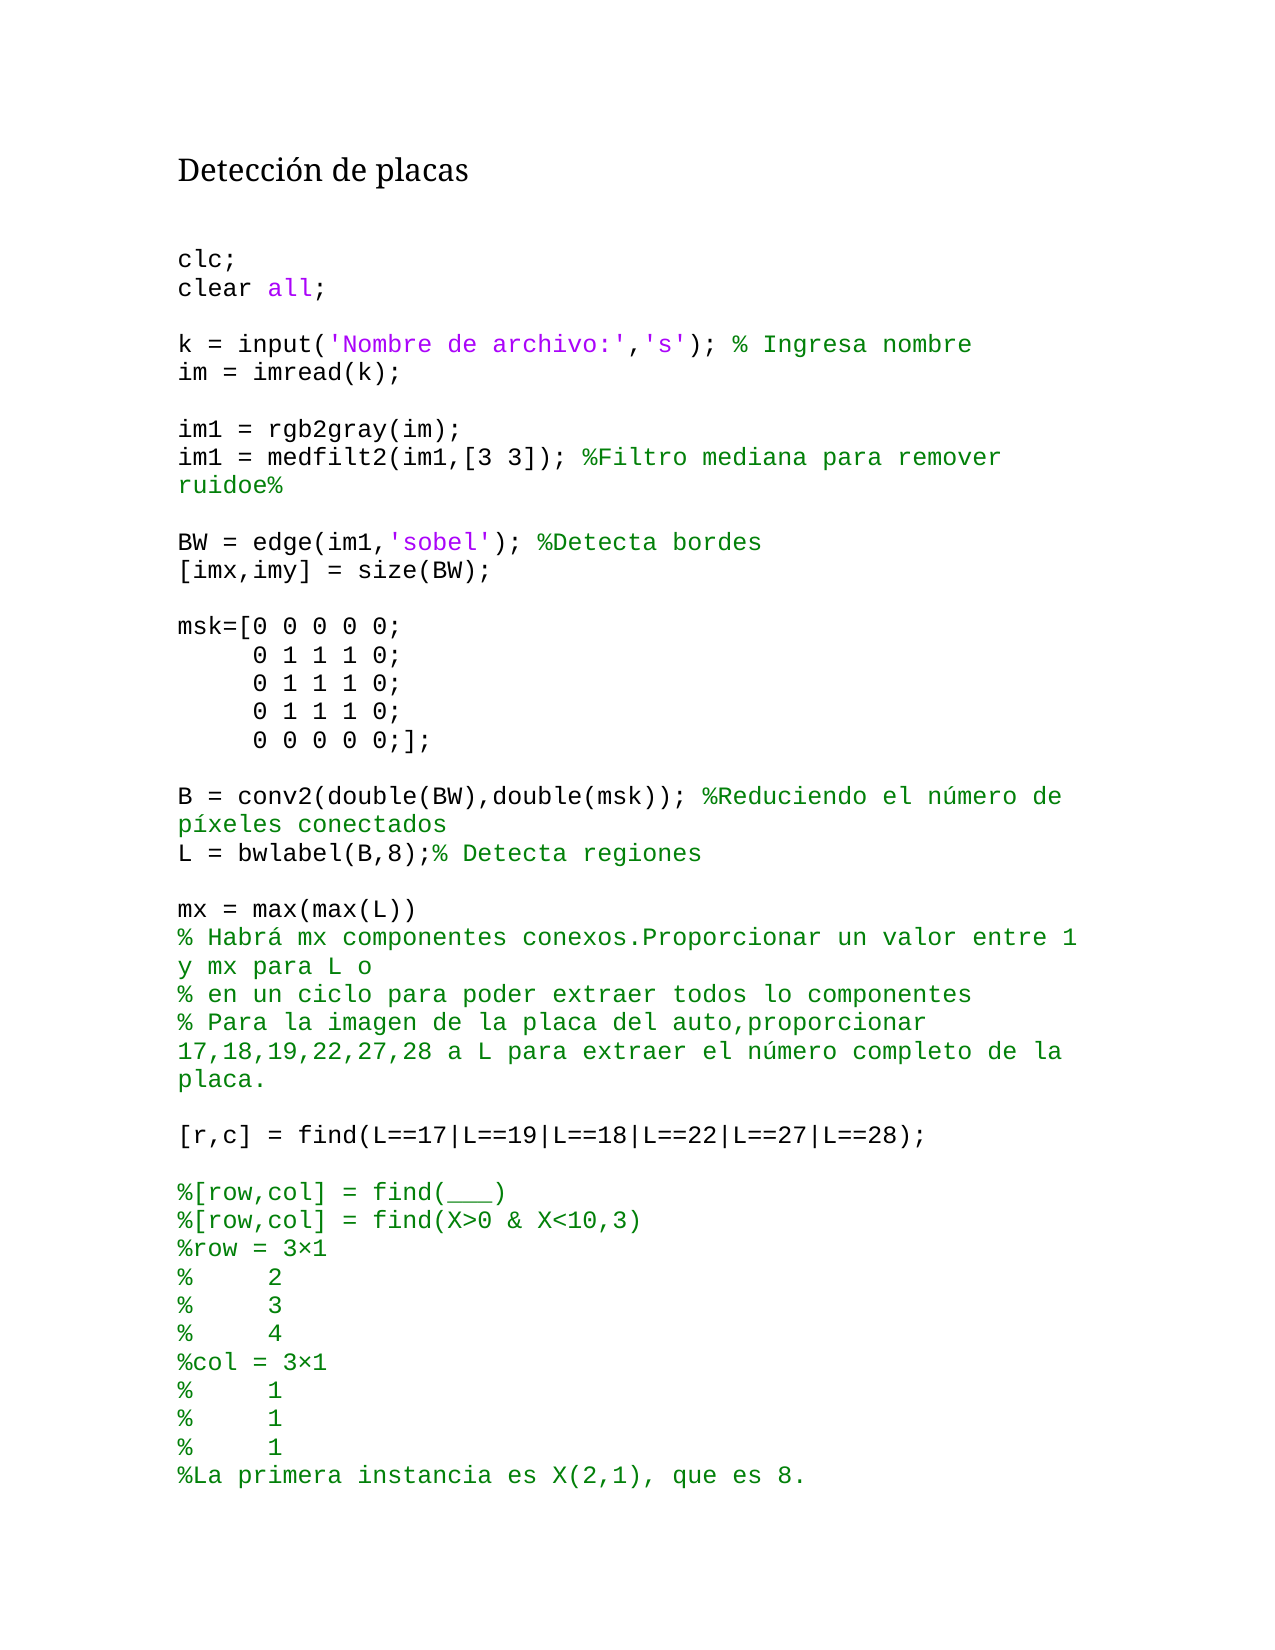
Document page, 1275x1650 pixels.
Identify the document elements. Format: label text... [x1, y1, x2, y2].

text BW = edge(im1,'sobel'); %Detecta bordes [177, 529, 1098, 558]
text im1 = medfilt2(im1,[3 3]); %Filtro mediana para remover ruidoe% [177, 444, 1098, 501]
text %La primera instancia es X(2,1), que es 8. [177, 1463, 1098, 1491]
text %[row,col] = find(X>0 & X<10,3) [177, 1208, 1098, 1236]
text L = bwlabel(B,8);% Detecta regiones [177, 840, 1098, 869]
text % Para la imagen de la placa del auto,proporcionar 17,18,19,22,27,28 a L para extraer el número completo de la placa. [177, 1010, 1098, 1095]
subtitle Detección de placas [177, 148, 1098, 190]
text % 4 [177, 1321, 1098, 1349]
text k = input('Nombre de archivo:','s'); % Ingresa nombre [177, 332, 1098, 360]
text % 1 [177, 1434, 1098, 1463]
text % 1 [177, 1406, 1098, 1434]
text 0 1 1 1 0; [177, 671, 1098, 699]
text [r,c] = find(L==17|L==19|L==18|L==22|L==27|L==28); [177, 1123, 1098, 1151]
text % 3 [177, 1293, 1098, 1321]
text msk=[0 0 0 0 0; [177, 614, 1098, 642]
text clc; [177, 247, 1098, 275]
text % en un ciclo para poder extraer todos lo componentes [177, 982, 1098, 1010]
text % 2 [177, 1264, 1098, 1293]
text im1 = rgb2gray(im); [177, 416, 1098, 444]
text 0 1 1 1 0; [177, 699, 1098, 727]
text [imx,imy] = size(BW); [177, 558, 1098, 586]
text %row = 3×1 [177, 1236, 1098, 1264]
text im = imread(k); [177, 360, 1098, 388]
text B = conv2(double(BW),double(msk)); %Reduciendo el número de píxeles conectados [177, 784, 1098, 840]
text 0 1 1 1 0; [177, 642, 1098, 671]
text %col = 3×1 [177, 1349, 1098, 1378]
text 0 0 0 0 0;]; [177, 727, 1098, 756]
text mx = max(max(L)) [177, 897, 1098, 925]
text % 1 [177, 1378, 1098, 1406]
text % Habrá mx componentes conexos.Proporcionar un valor entre 1 y mx para L o [177, 925, 1098, 982]
text %[row,col] = find(___) [177, 1179, 1098, 1208]
text clear all; [177, 275, 1098, 303]
